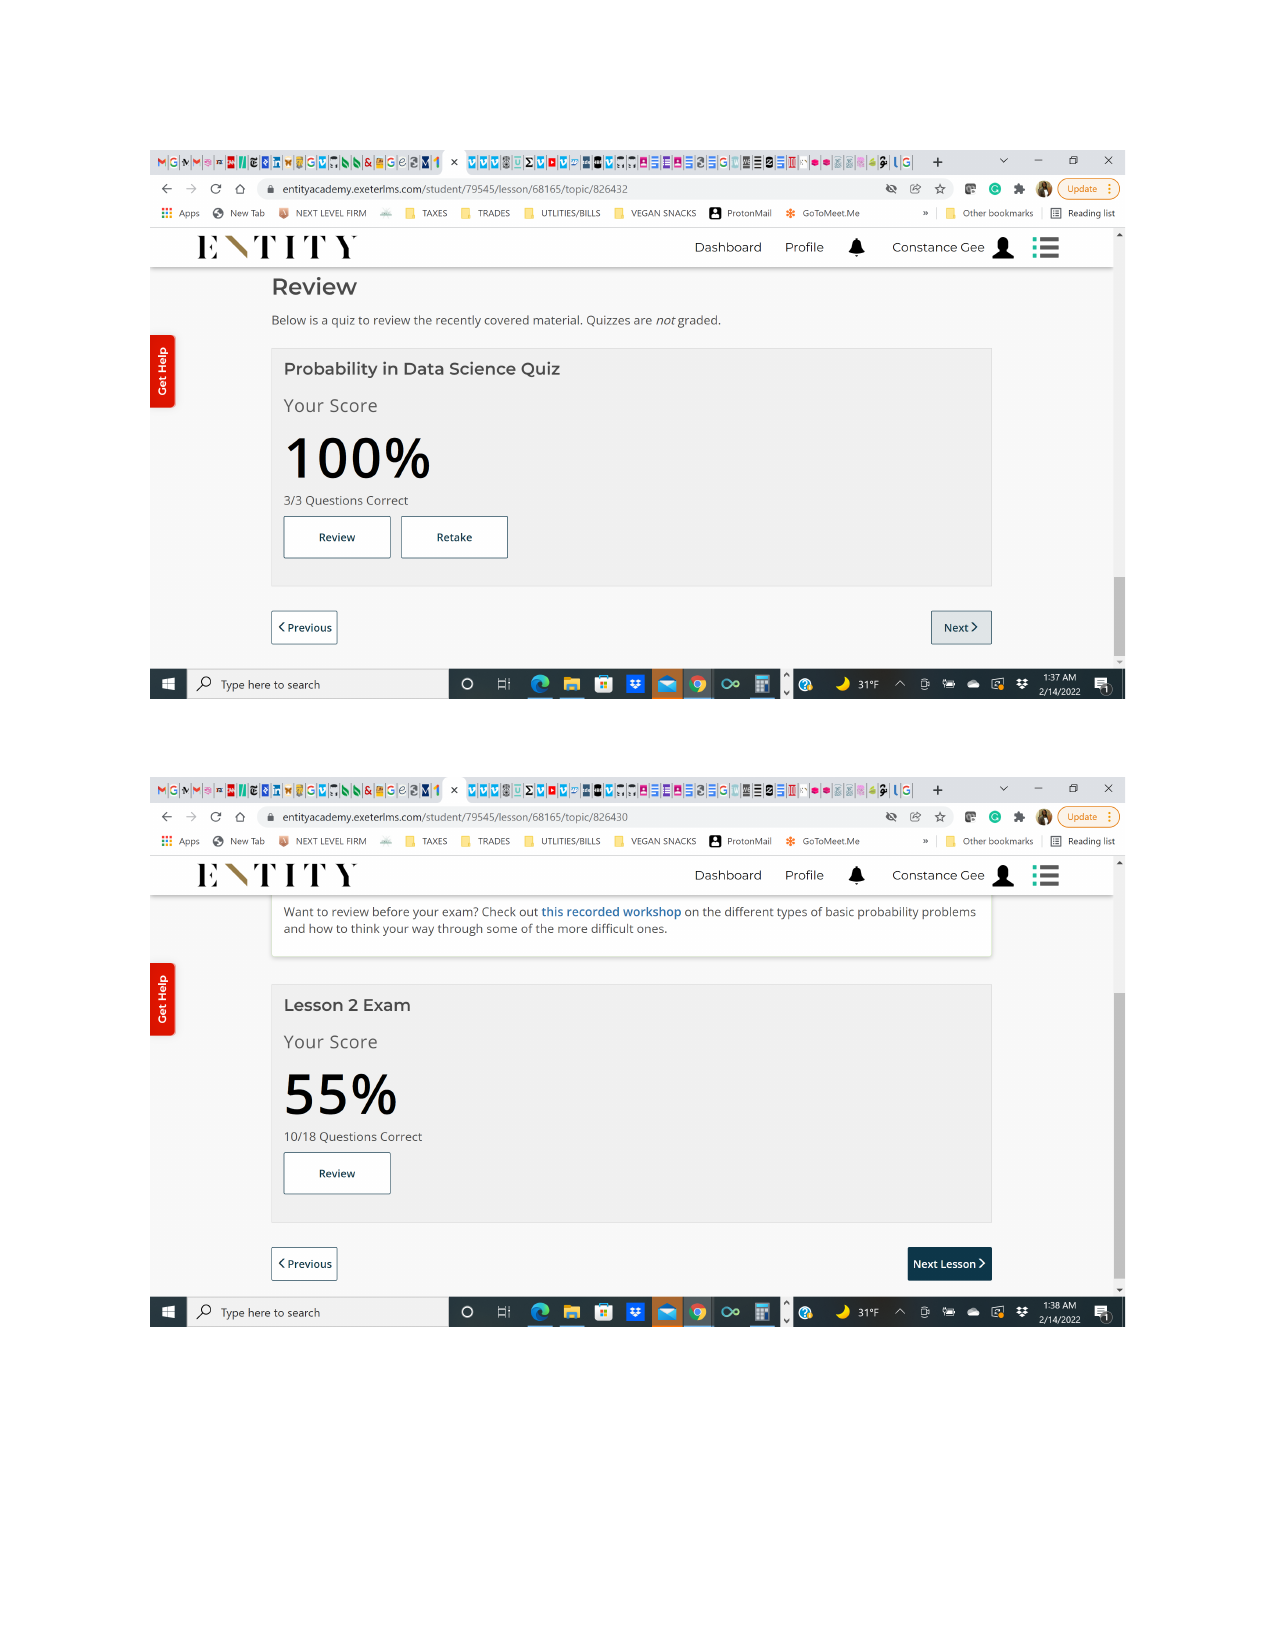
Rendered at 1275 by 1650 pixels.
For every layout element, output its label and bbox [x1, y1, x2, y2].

picture [150, 777, 1125, 1327]
picture [150, 150, 1125, 699]
